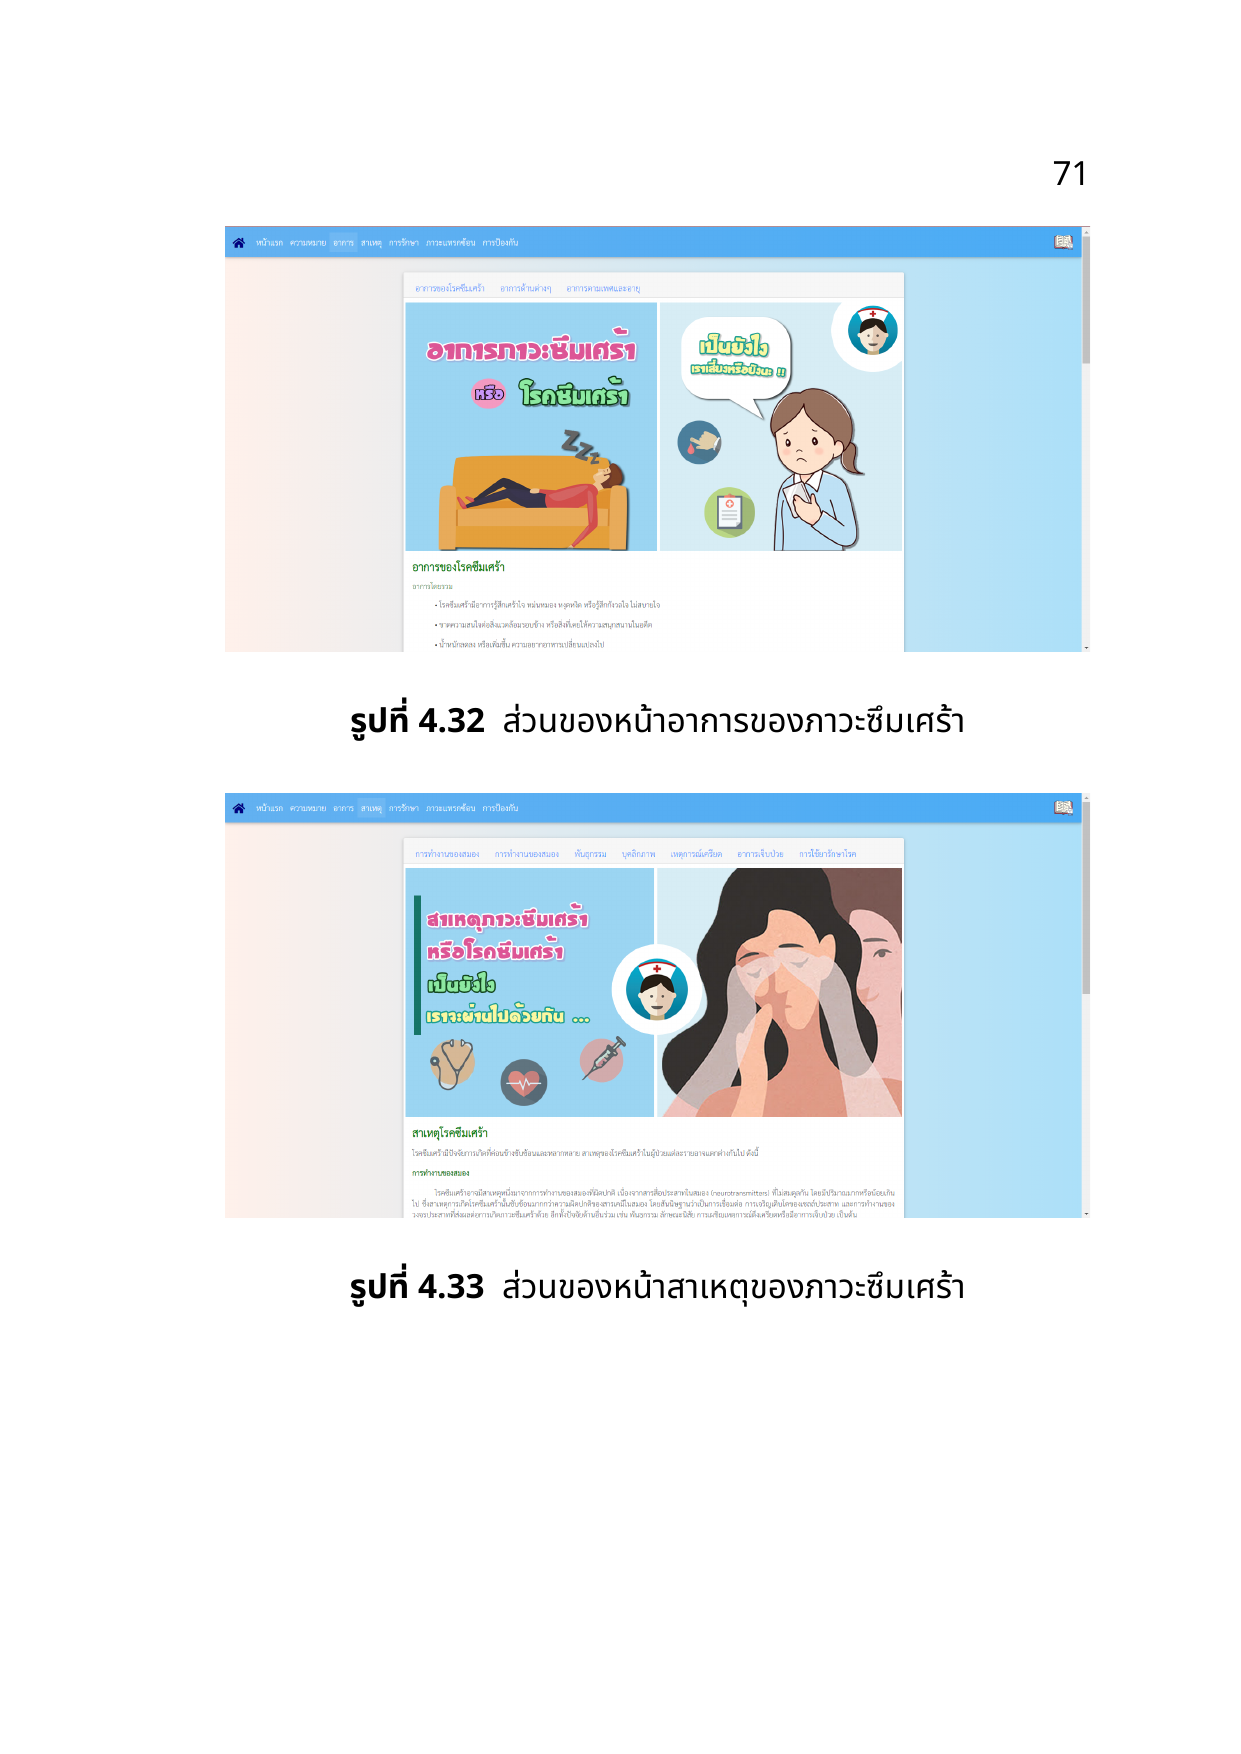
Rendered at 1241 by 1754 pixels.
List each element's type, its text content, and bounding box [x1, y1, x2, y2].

picture [225, 793, 1091, 1218]
text รูปที่ 4.32 ส่วนของหน้าอาการของภาวะซึมเศร้า [225, 697, 1090, 748]
text รูปที่ 4.33 ส่วนของหน้าสาเหตุของภาวะซึมเศร้า [225, 1263, 1090, 1313]
picture [225, 226, 1091, 652]
